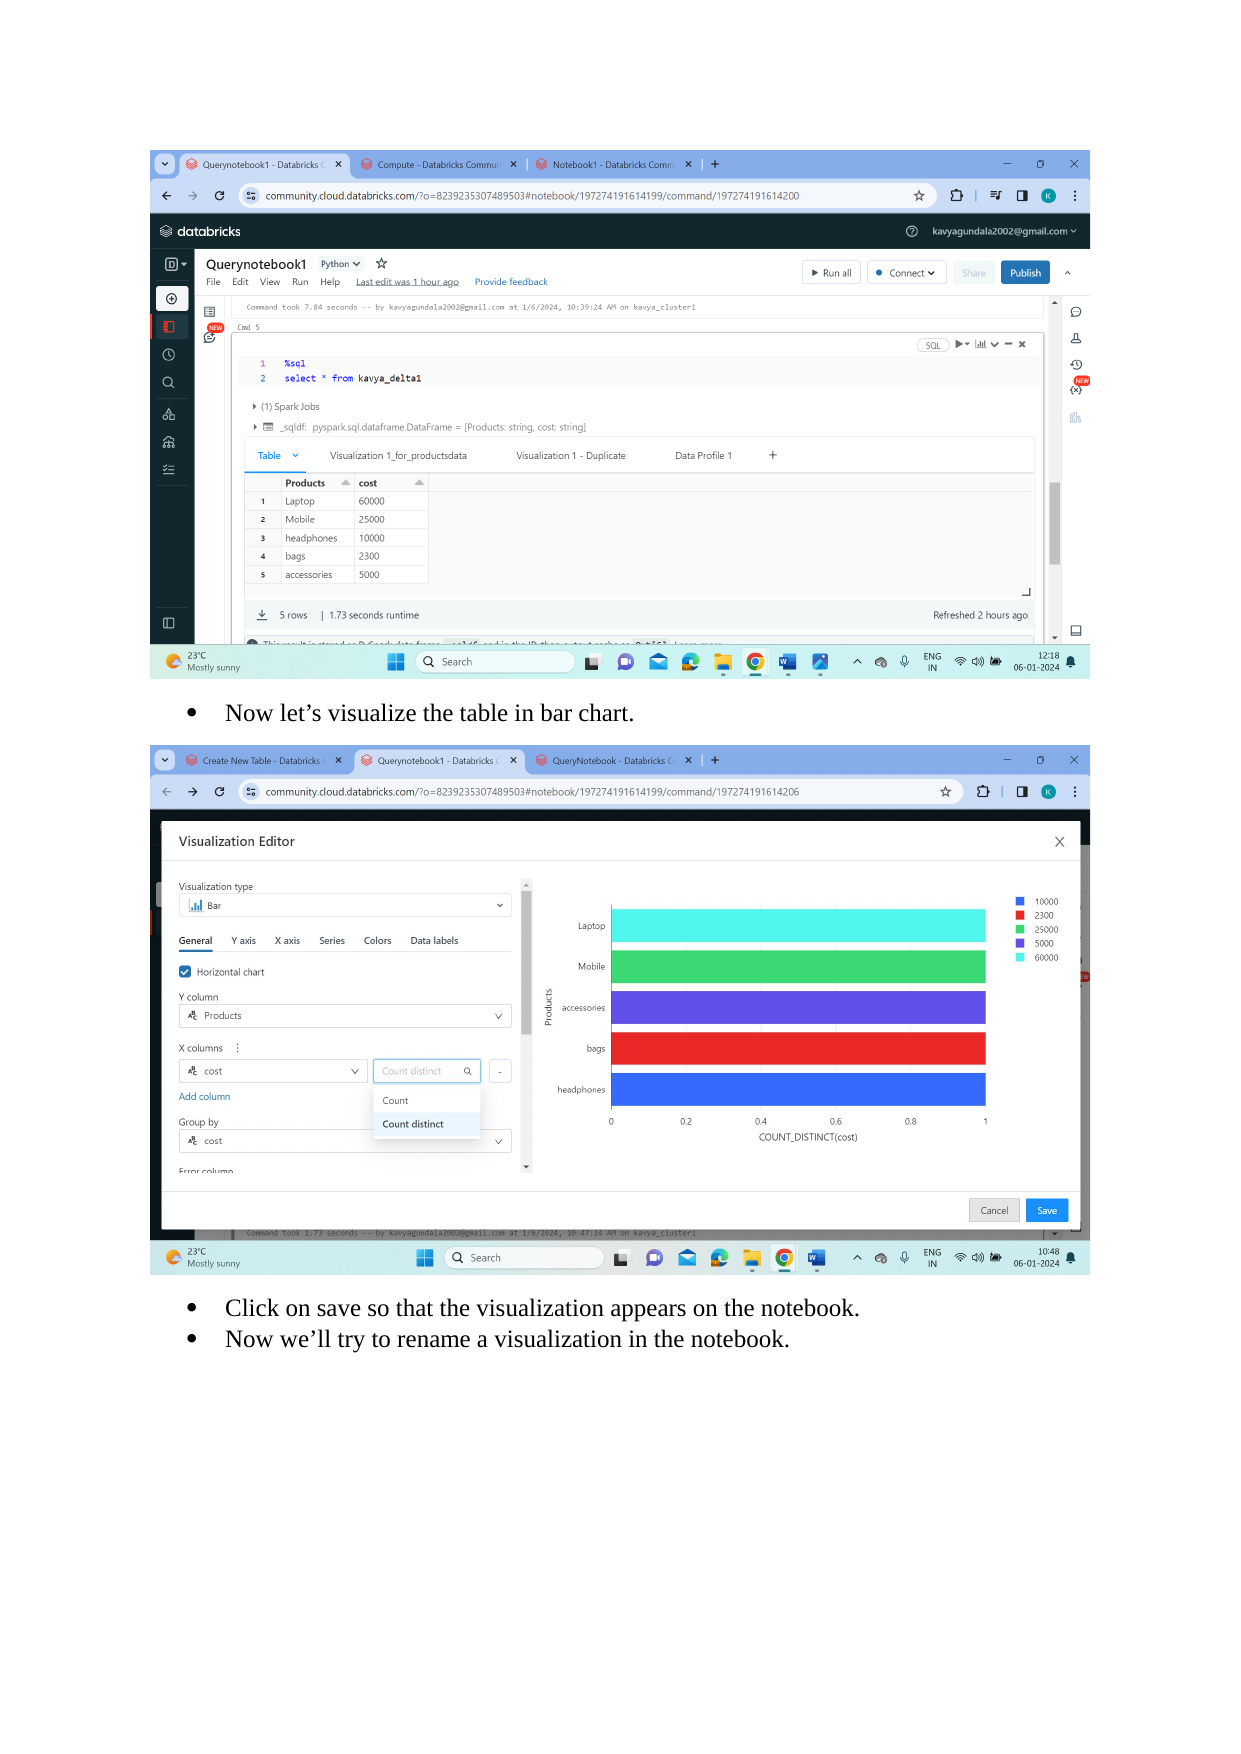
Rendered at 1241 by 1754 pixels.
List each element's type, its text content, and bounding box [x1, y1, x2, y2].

picture [150, 745, 1091, 1275]
picture [150, 150, 1091, 679]
list Now we’ll try to rename a visualization in the notebook. [187, 1324, 1090, 1353]
list Click on save so that the visualization appears on the notebook. [187, 1293, 1090, 1322]
list Now let’s visualize the table in bar chart. [187, 698, 1090, 726]
